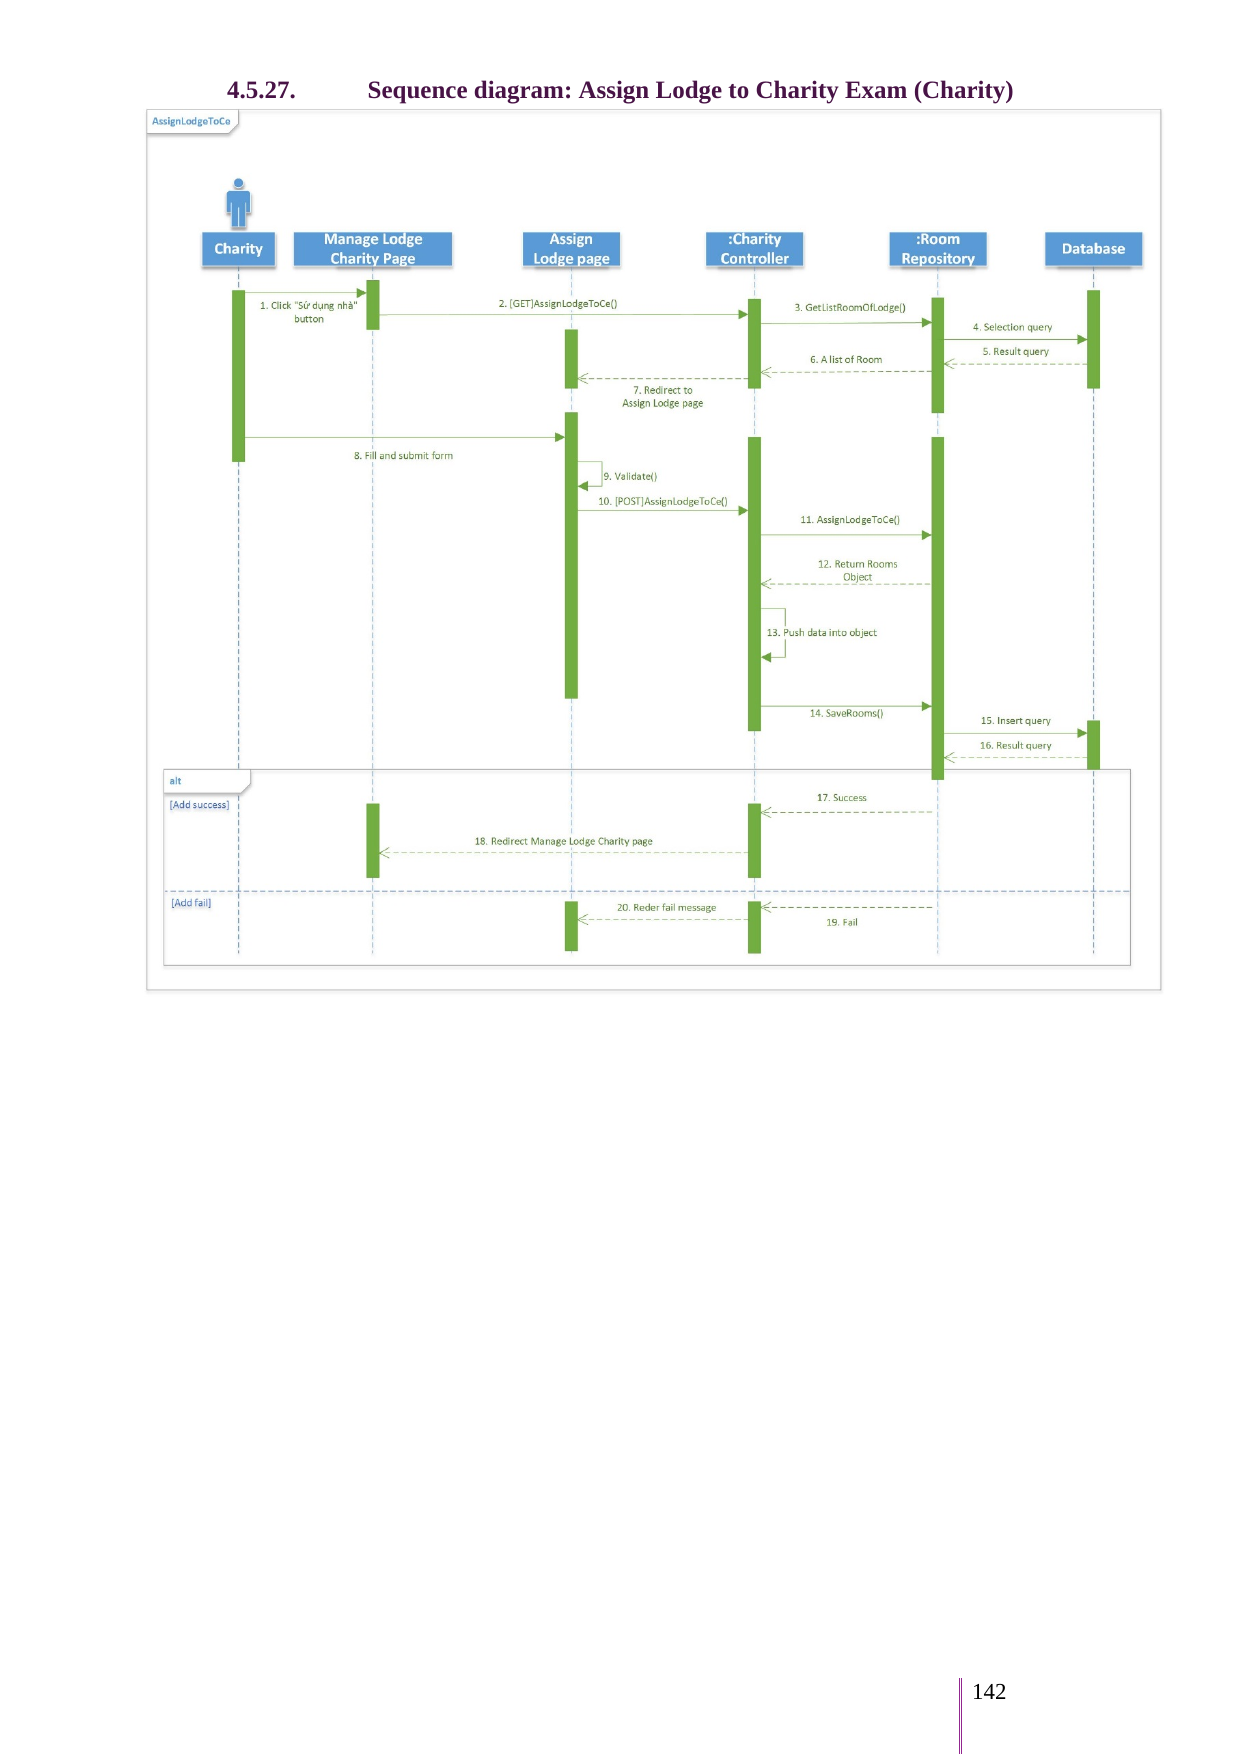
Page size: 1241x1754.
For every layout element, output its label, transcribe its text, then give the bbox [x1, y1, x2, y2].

subtitle Sequence diagram: Assign Lodge to Charity Exam (Charity) [227, 75, 1165, 104]
picture [142, 108, 1166, 997]
